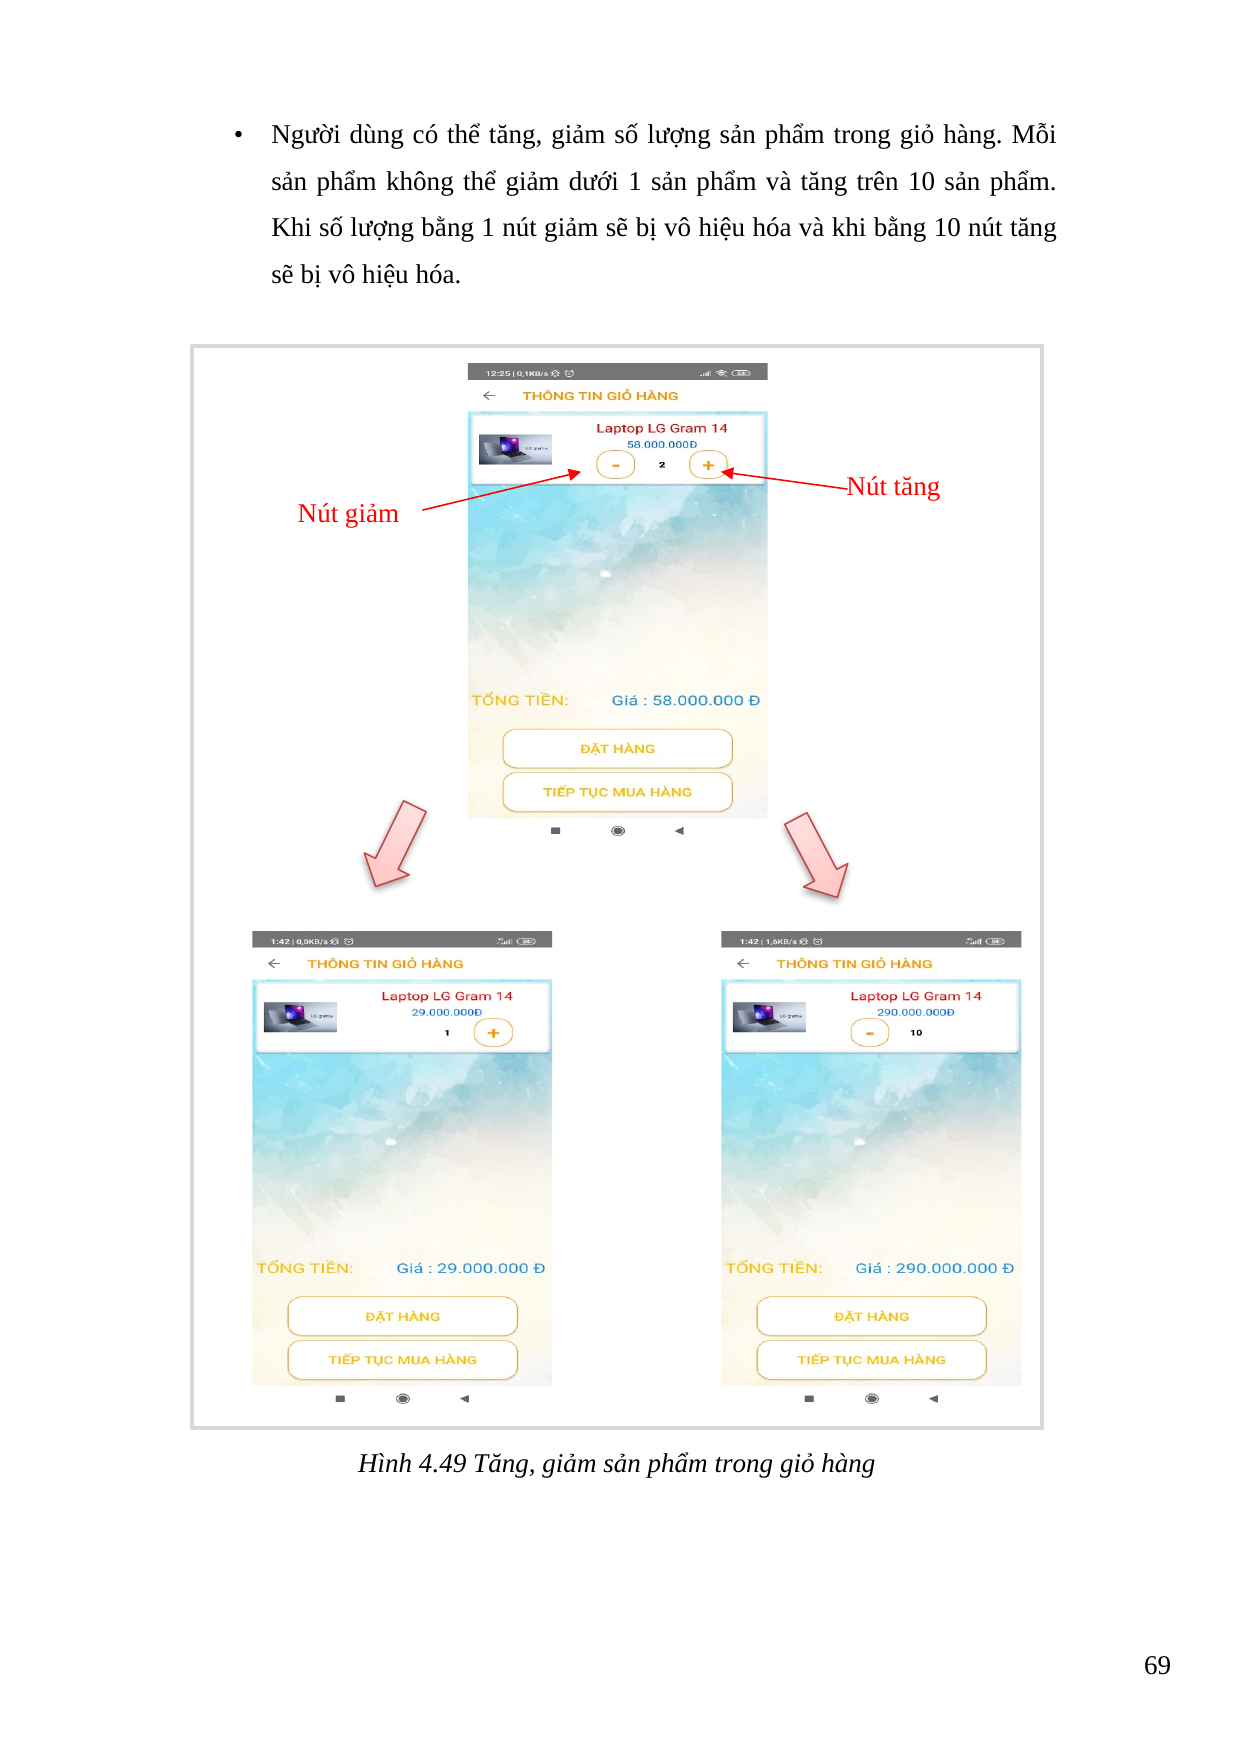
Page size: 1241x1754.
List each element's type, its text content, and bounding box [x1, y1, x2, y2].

picture [721, 931, 1022, 1412]
picture [467, 363, 768, 844]
list Người dùng có thể tăng, giảm số lượng sản phẩm trong giỏ hàng. Mỗi sản phẩm không thể giảm dưới 1 sản phẩm và tăng trên 10 sản phẩm. Khi số lượng bằng 1 nút giảm sẽ bị vô hiệu hóa và khi bằng 10 nút tăng sẽ bị vô hiệu hóa. [233, 118, 1058, 289]
picture [252, 931, 553, 1412]
